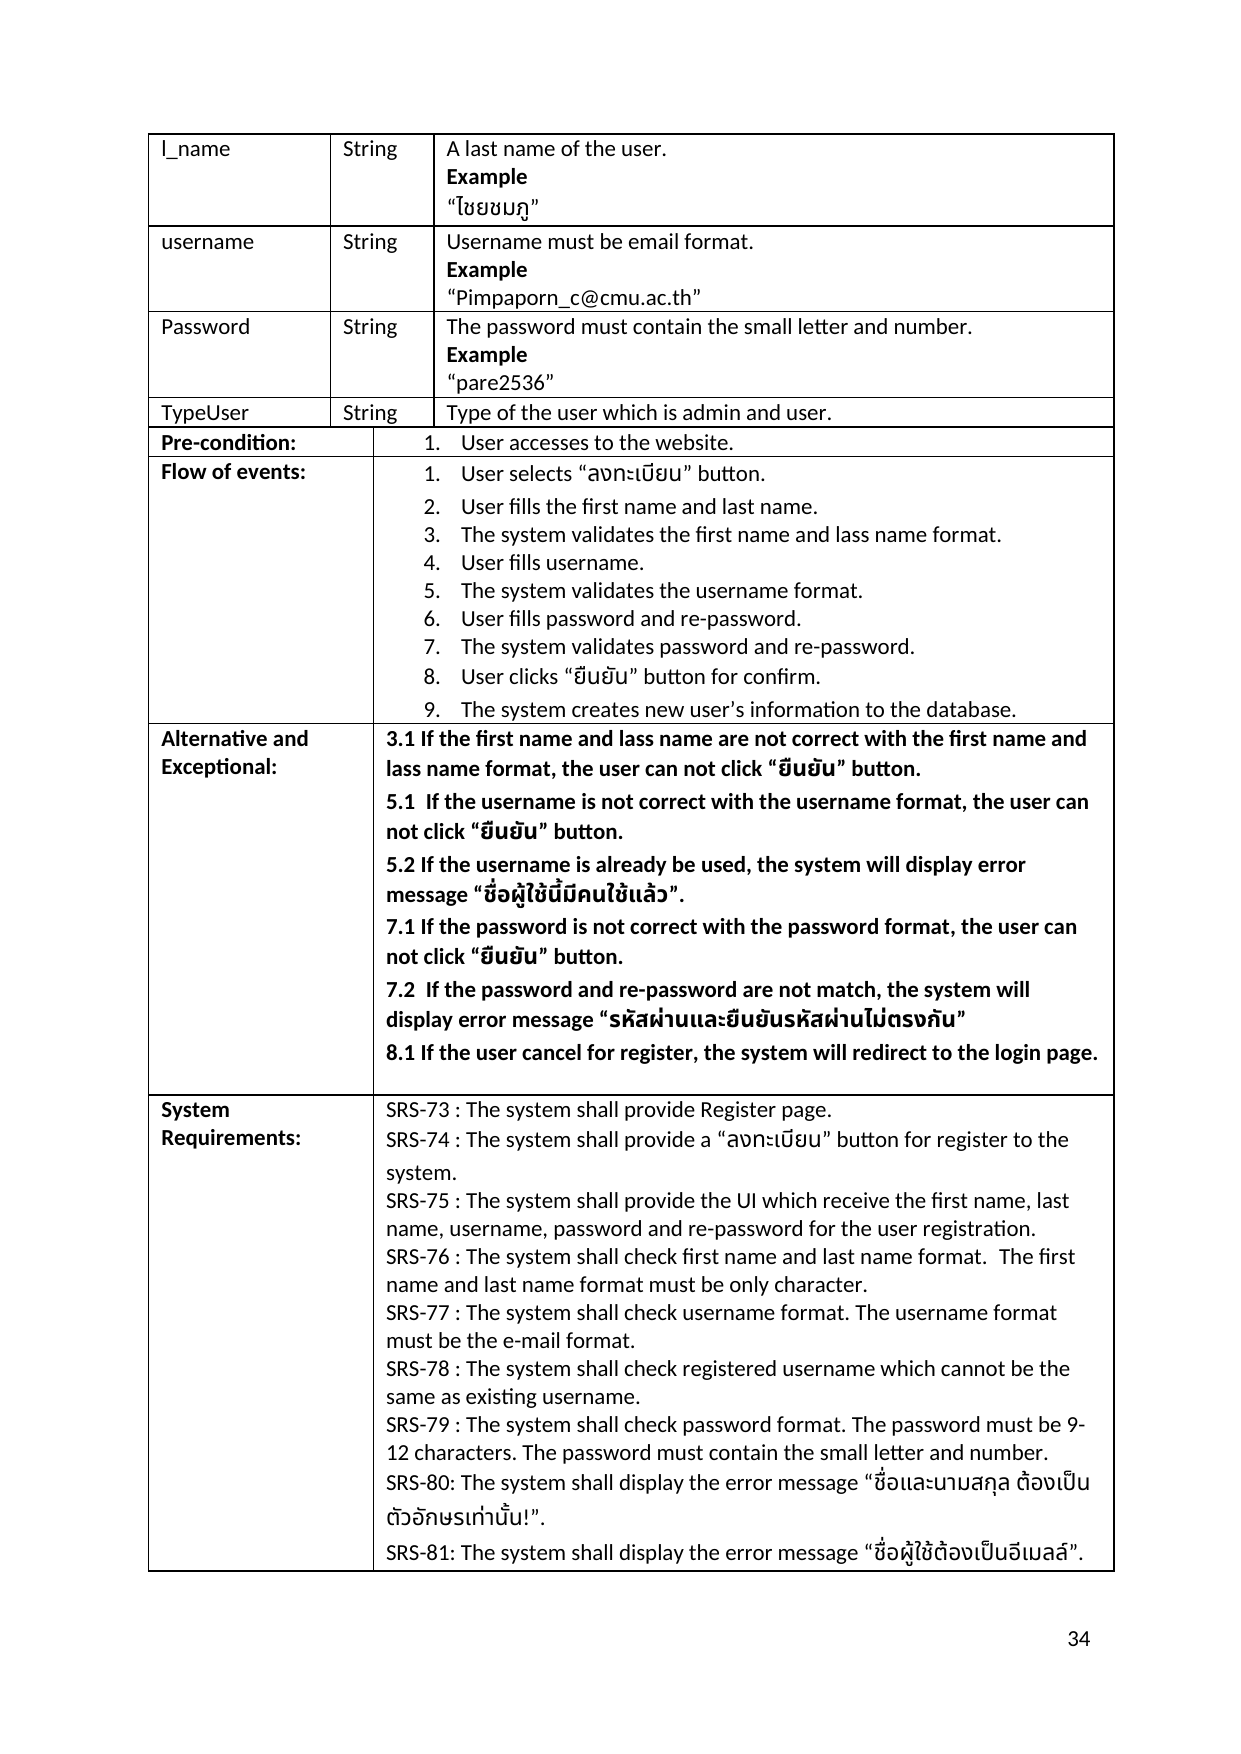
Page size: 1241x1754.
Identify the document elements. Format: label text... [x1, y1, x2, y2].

table_cell String [331, 227, 433, 311]
table_cell User accesses to the website. [374, 428, 1113, 456]
table_cell User selects “ลงทะเบียน” button. User fills the first name and last name. The system validates the first name and lass name format. User fills username. The system validates the username format. User fills password and re-password. The system validates password and re-password. User clicks “ยืนยัน” button for confirm. The system creates new user’s information to the database. [374, 457, 1113, 723]
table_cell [374, 1096, 1113, 1570]
table_cell A last name of the user. Example “ไชยชมภู” [435, 135, 1113, 225]
table_cell Alternative and Exceptional: [149, 724, 373, 1094]
table_cell 3.1 If the first name and lass name are not correct with the first name and lass name format, the user can not click “ยืนยัน” button. 5.1 If the username is not correct with the username format, the user can not click “ยืนยัน” button. 5.2 If the username is already be used, the system will display error message “ชื่อผู้ใช้นี้มีคนใช้แล้ว”. 7.1 If the password is not correct with the password format, the user can not click “ยืนยัน” button. 7.2 If the password and re-password are not match, the system will display error message “รหัสผ่านและยืนยันรหัสผ่านไม่ตรงกัน” 8.1 If the user cancel for register, the system will redirect to the login page. [374, 724, 1113, 1094]
table_cell Password [149, 312, 330, 396]
table_cell The password must contain the small letter and number. Example “pare2536” [435, 312, 1113, 396]
table_cell l_name [149, 135, 330, 225]
table_cell String [331, 135, 433, 225]
table_cell String [331, 312, 433, 396]
table_cell Username must be email format. Example “Pimpaporn_c@cmu.ac.th” [435, 227, 1113, 311]
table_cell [149, 1096, 373, 1570]
table_cell username [149, 227, 330, 311]
table_cell TypeUser [149, 398, 330, 426]
table_cell Flow of events: [149, 457, 373, 723]
table_cell String [331, 398, 433, 426]
table_cell Type of the user which is admin and user. [435, 398, 1113, 426]
table_cell Pre-condition: [149, 428, 373, 456]
